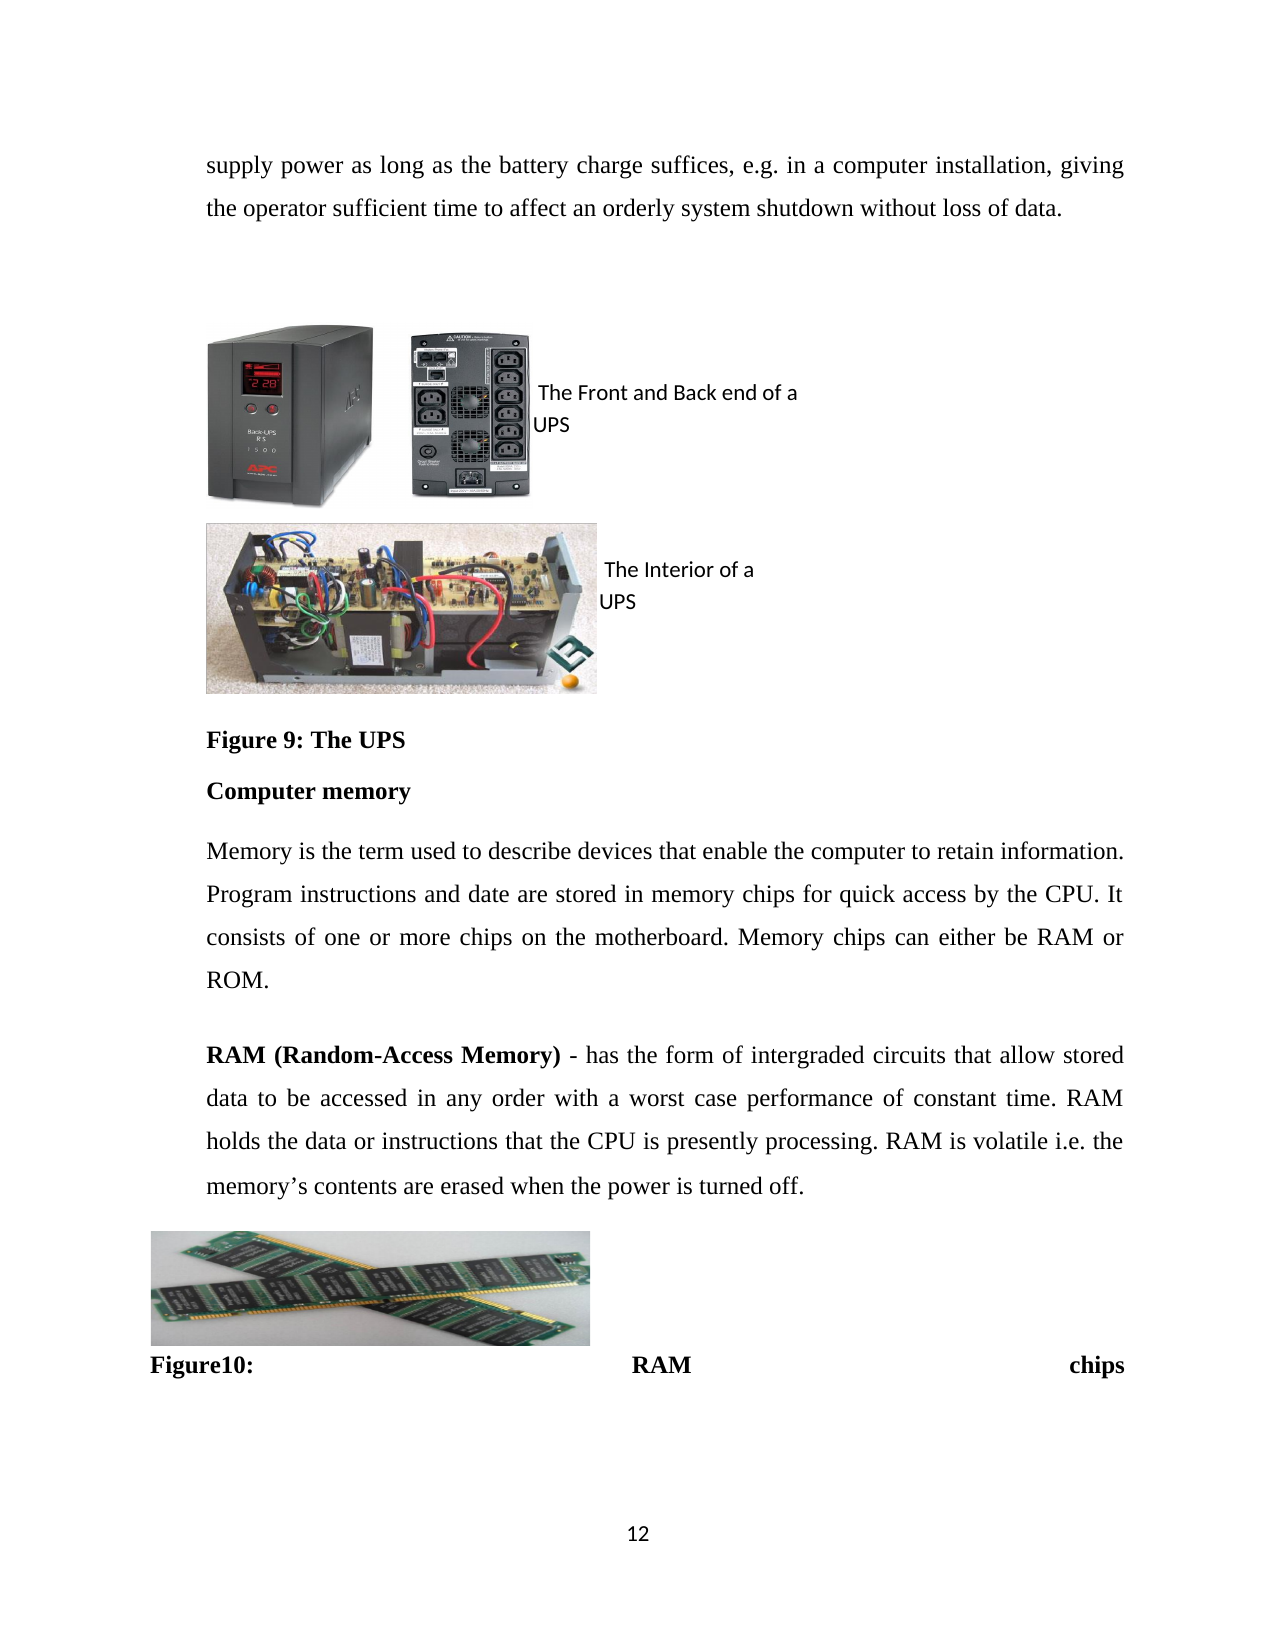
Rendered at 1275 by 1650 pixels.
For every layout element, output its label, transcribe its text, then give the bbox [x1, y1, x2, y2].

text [206, 150, 1125, 222]
text Memory is the term used to describe devices that enable the computer to retain information. Program instructions and date are stored in memory chips for quick access by the CPU. It consists of one or more chips on the motherboard. Memory chips can either be RAM or ROM. [206, 836, 1125, 994]
picture [150, 1231, 591, 1346]
text Figure10: RAM chips [150, 1351, 1125, 1415]
picture [206, 322, 533, 509]
text Computer memory [206, 776, 1125, 805]
text Figure 9: The UPS [206, 725, 1125, 754]
picture [206, 523, 597, 694]
text RAM (Random-Access Memory) - has the form of intergraded circuits that allow stored data to be accessed in any order with a worst case performance of constant time. RAM holds the data or instructions that the CPU is presently processing. RAM is volatile i.e. the memory’s contents are erased when the power is turned off. [206, 1040, 1125, 1199]
